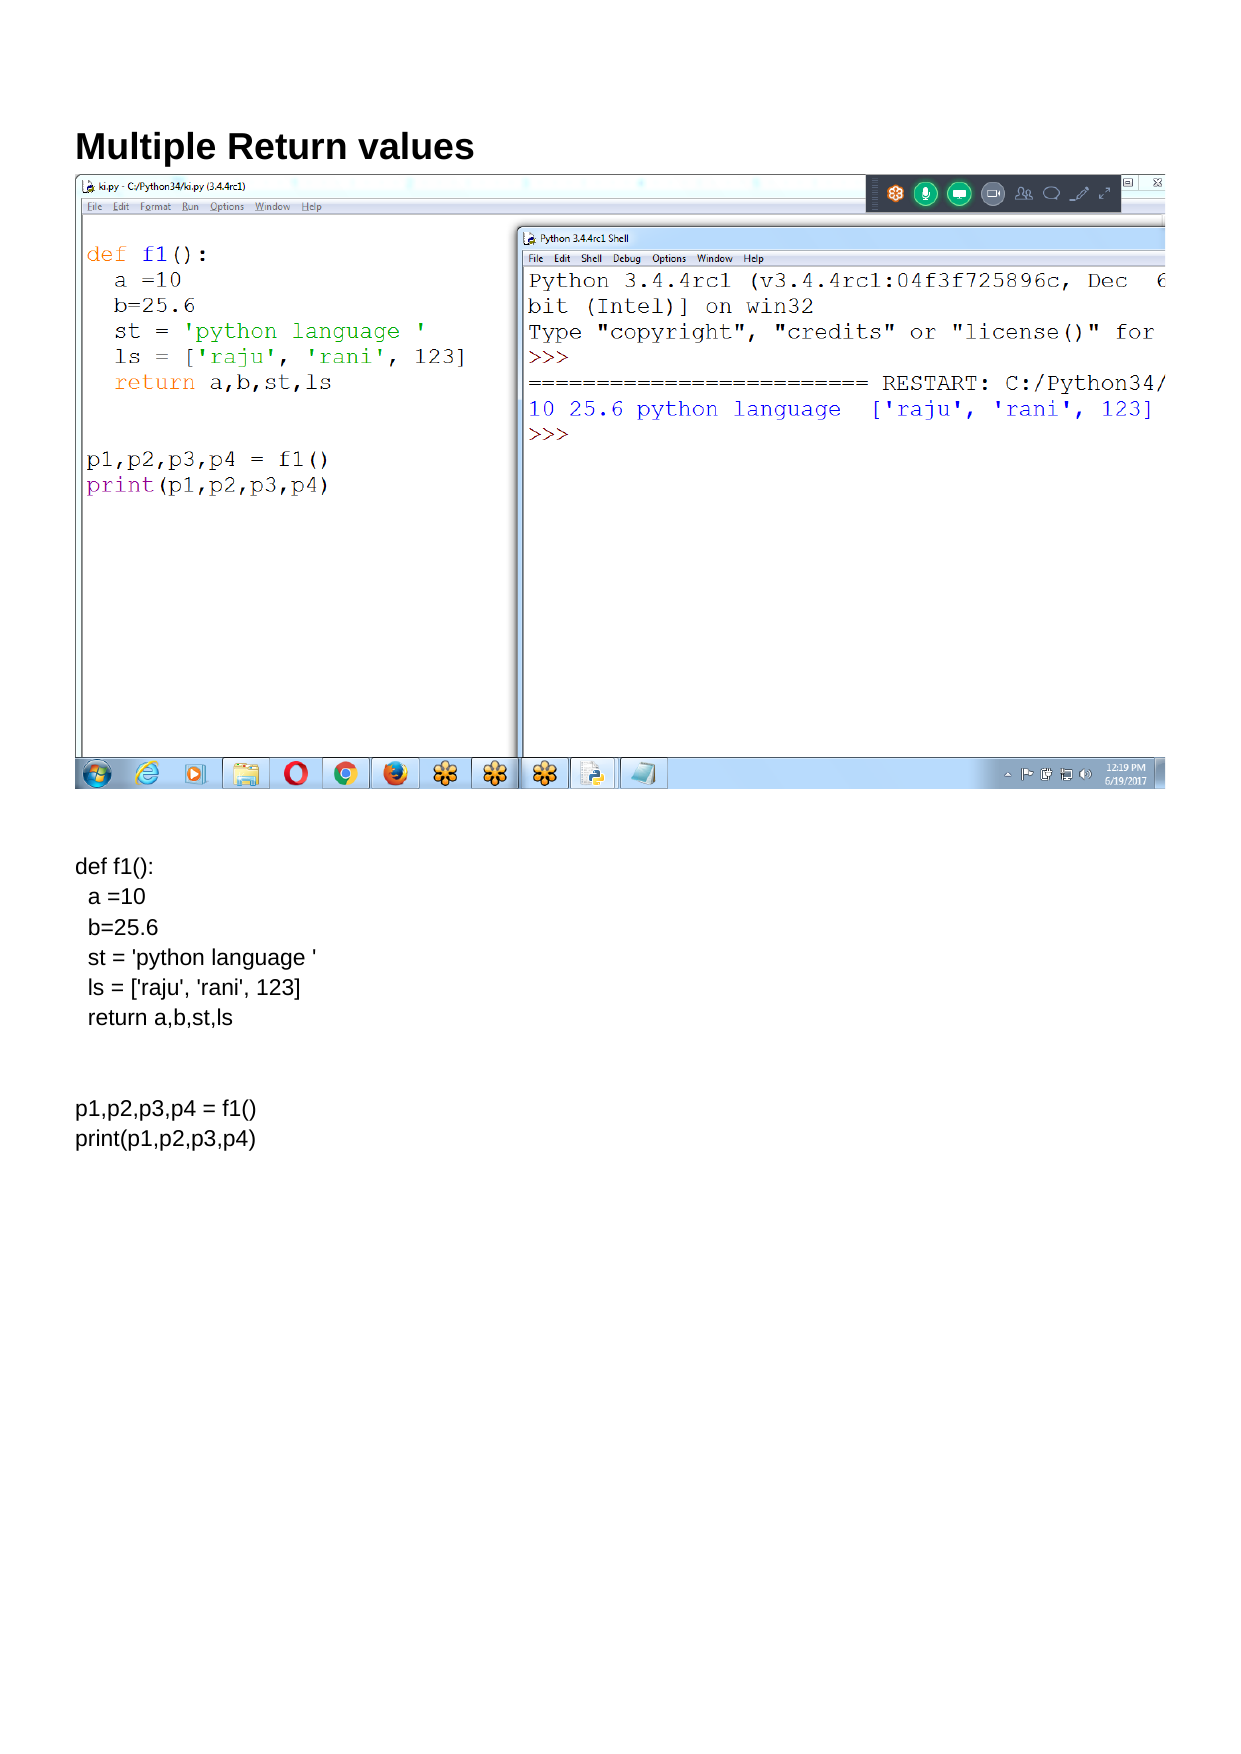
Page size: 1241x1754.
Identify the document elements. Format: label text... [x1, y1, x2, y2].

text a =10 [75, 883, 1165, 909]
text ls = ['raju', 'rani', 123] [75, 974, 1165, 1000]
picture [75, 174, 1166, 789]
text st = 'python language ' [75, 944, 1165, 970]
text b=25.6 [75, 913, 1165, 940]
text p1,p2,p3,p4 = f1() [75, 1095, 1165, 1121]
text def f1(): [75, 853, 1165, 879]
text Multiple Return values [75, 124, 1165, 168]
text return a,b,st,ls [75, 1004, 1165, 1030]
text print(p1,p2,p3,p4) [75, 1125, 1165, 1151]
